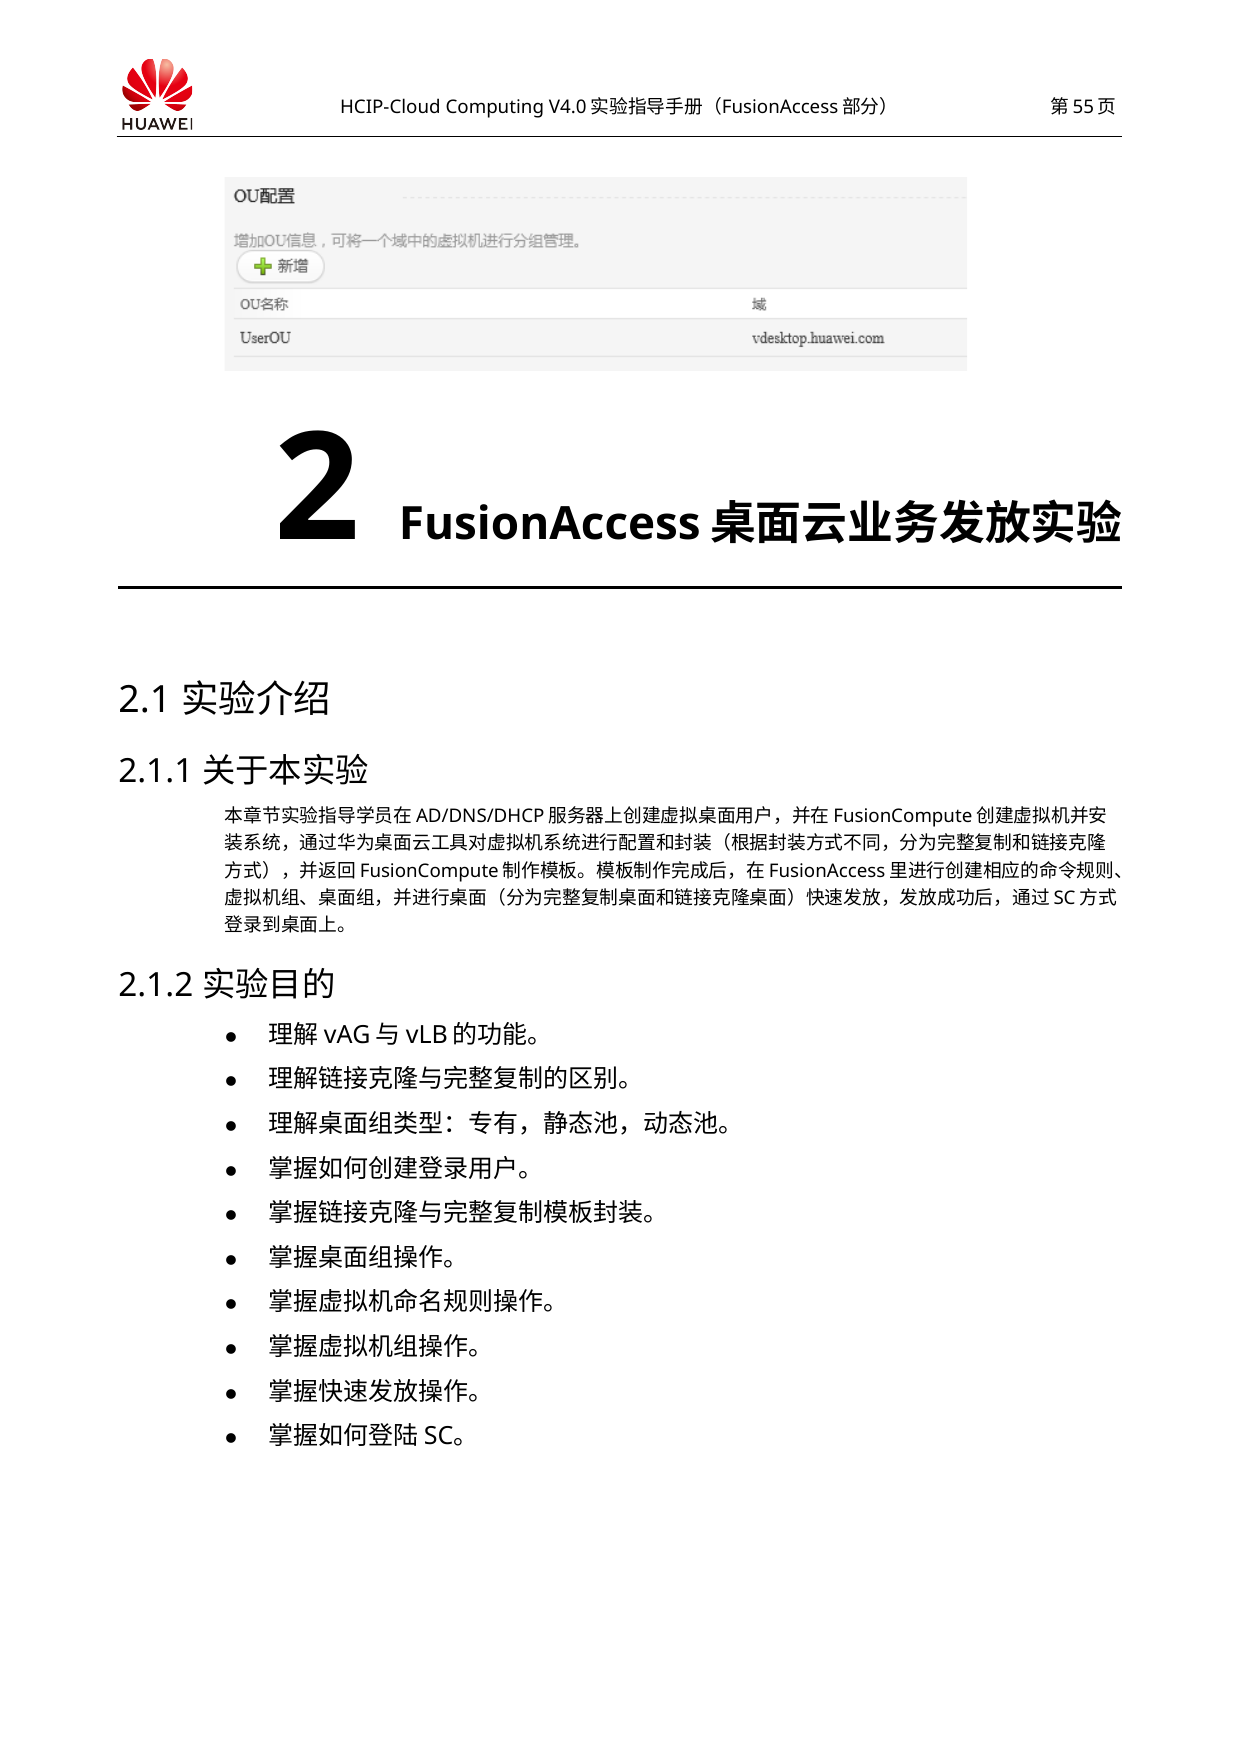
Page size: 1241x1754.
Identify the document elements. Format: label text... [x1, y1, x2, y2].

text 掌握如何登陆SC。 [224, 1416, 1122, 1452]
subtitle FusionAccess桌面云业务发放实验 [118, 379, 1122, 586]
text 掌握如何创建登录用户。 [224, 1148, 1122, 1184]
text 掌握桌面组操作。 [224, 1237, 1122, 1273]
text 掌握链接克隆与完整复制模板封装。 [224, 1193, 1122, 1229]
text 理解链接克隆与完整复制的区别。 [224, 1059, 1122, 1095]
text 理解桌面组类型：专有，静态池，动态池。 [224, 1103, 1122, 1140]
text 掌握虚拟机组操作。 [224, 1326, 1122, 1363]
subtitle 实验目的 [118, 958, 1122, 1006]
text 掌握快速发放操作。 [224, 1371, 1122, 1407]
picture [122, 59, 193, 130]
text 掌握虚拟机命名规则操作。 [224, 1282, 1122, 1318]
text 理解vAG与vLB的功能。 [224, 1014, 1122, 1051]
text 本章节实验指导学员在AD/DNS/DHCP服务器上创建虚拟桌面用户，并在FusionCompute创建虚拟机并安装系统，通过华为桌面云工具对虚拟机系统进行配置和封装（根据封装方式不同，分为完整复制和链接克隆方式），并返回FusionCompute制作模板。模板制作完成后，在FusionAccess里进行创建相应的命令规则、虚拟机组、桌面组，并进行桌面（分为完整复制桌面和链接克隆桌面）快速发放，发放成功后，通过SC方式登录到桌面上。 [224, 801, 1122, 937]
picture [224, 177, 968, 371]
subtitle 实验介绍 [118, 672, 1122, 723]
subtitle 关于本实验 [118, 744, 1122, 792]
